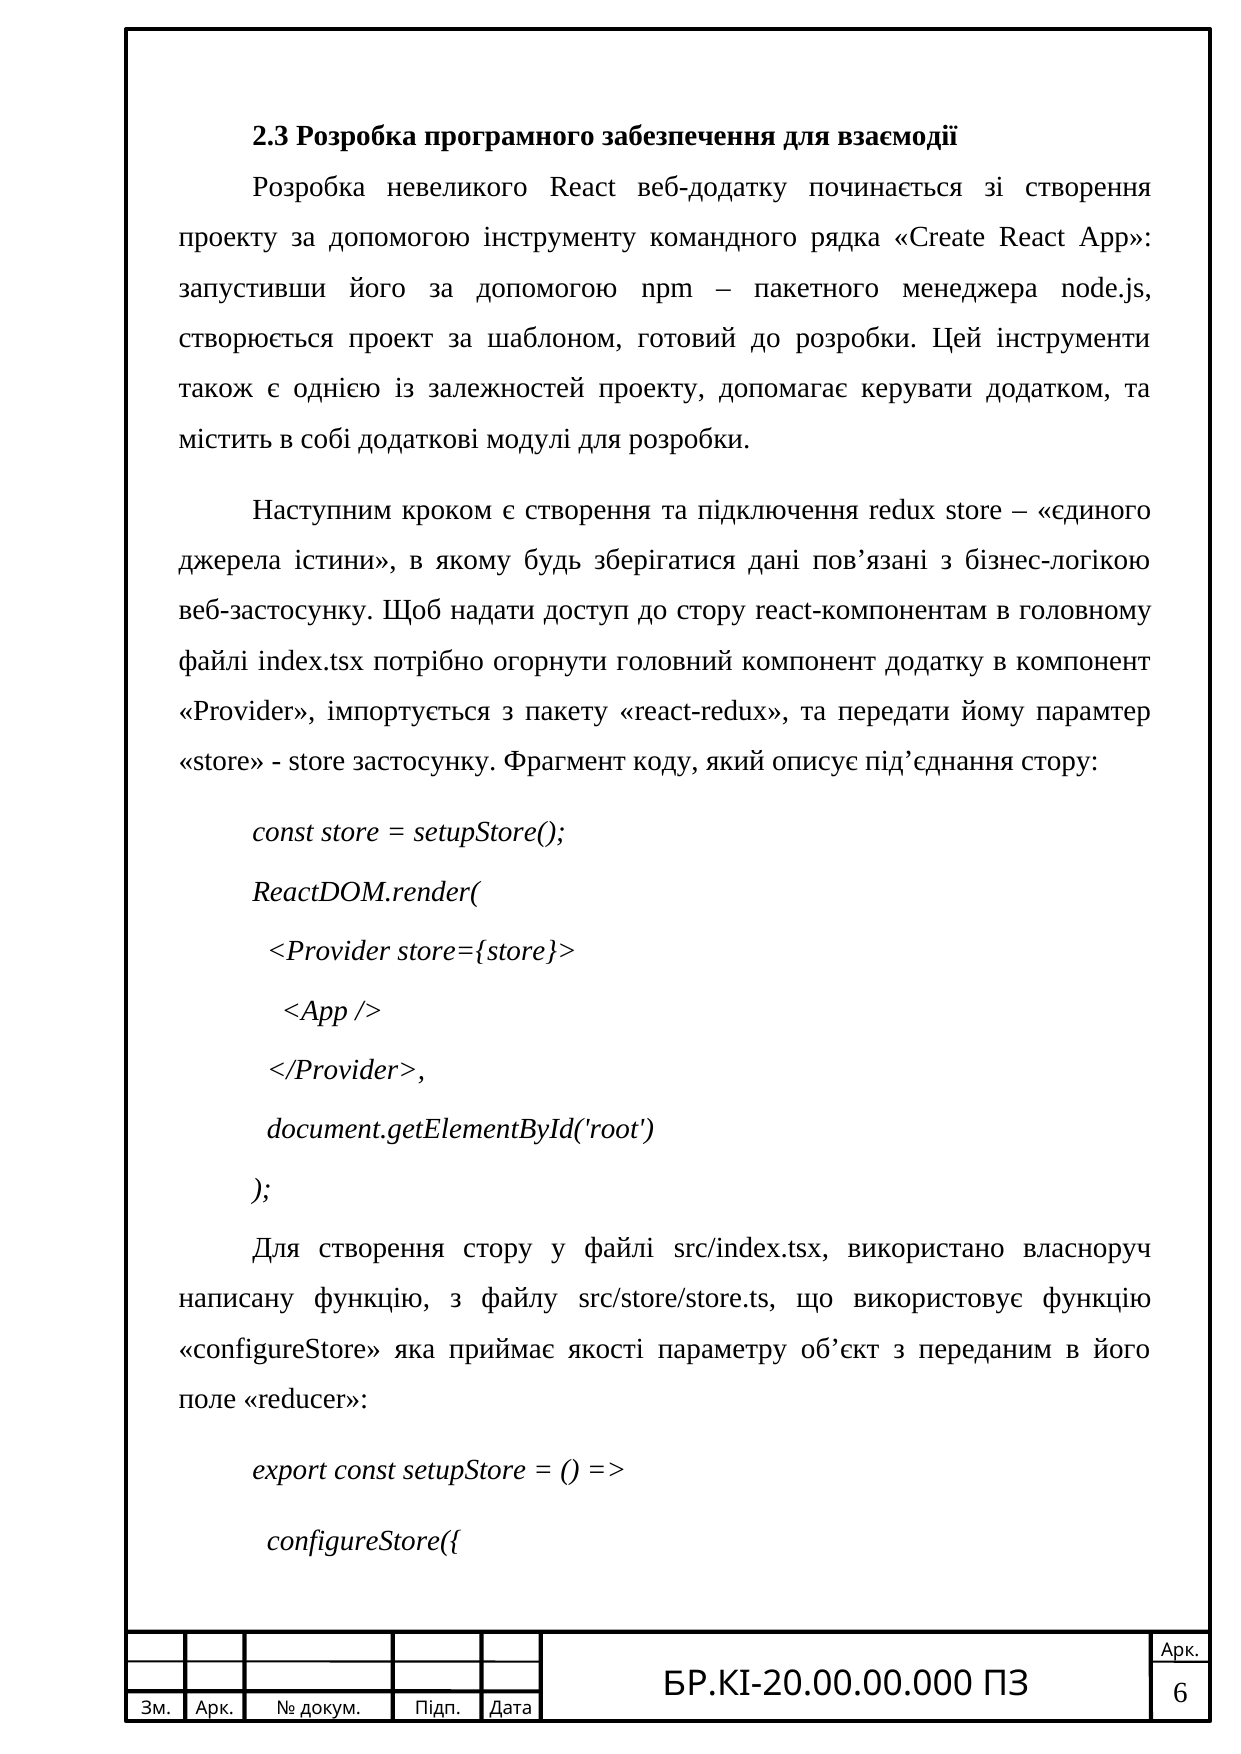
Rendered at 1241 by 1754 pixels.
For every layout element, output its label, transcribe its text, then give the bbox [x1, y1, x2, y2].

text </Provider>, [178, 1052, 1152, 1086]
text Наступним кроком є створення та підключення redux store – «єдиного джерела істини», в якому будь зберігатися дані пов’язані з бізнес-логікою веб-застосунку. Щоб надати доступ до стору react-компонентам в головному файлі index.tsx потрібно огорнути головний компонент додатку в компонент «Provider», імпортується з пакету «react-redux», та передати йому парамтер «store» - store застосунку. Фрагмент коду, який описує під’єднання стору: [178, 492, 1152, 777]
text export const setupStore = () => [178, 1452, 1152, 1486]
text <App /> [178, 993, 1152, 1026]
text ReactDOM.render( [178, 874, 1152, 907]
text <Provider store={store}> [178, 933, 1152, 967]
text Для створення стору у файлі src/index.tsx, використано власноруч написану функцію, з файлу src/store/store.ts, що використовує функцію «configureStore» яка приймає якості параметру об’єкт з переданим в його поле «reducer»: [178, 1230, 1152, 1415]
subtitle 2.3 Розробка програмного забезпечення для взаємодії [252, 118, 1152, 152]
text ); [178, 1171, 1152, 1204]
text Розробка невеликого React веб-додатку починається зі створення проекту за допомогою інструменту командного рядка «Create React App»: запустивши його за допомогою npm – пакетного менеджера node.js, створюється проект за шаблоном, готовий до розробки. Цей інструменти також є однією із залежностей проекту, допомагає керувати додатком, та містить в собі додаткові модулі для розробки. [178, 169, 1152, 454]
text const store = setupStore(); [178, 814, 1152, 848]
text configureStore({ [178, 1523, 1152, 1557]
text document.getElementById('root') [178, 1111, 1152, 1145]
